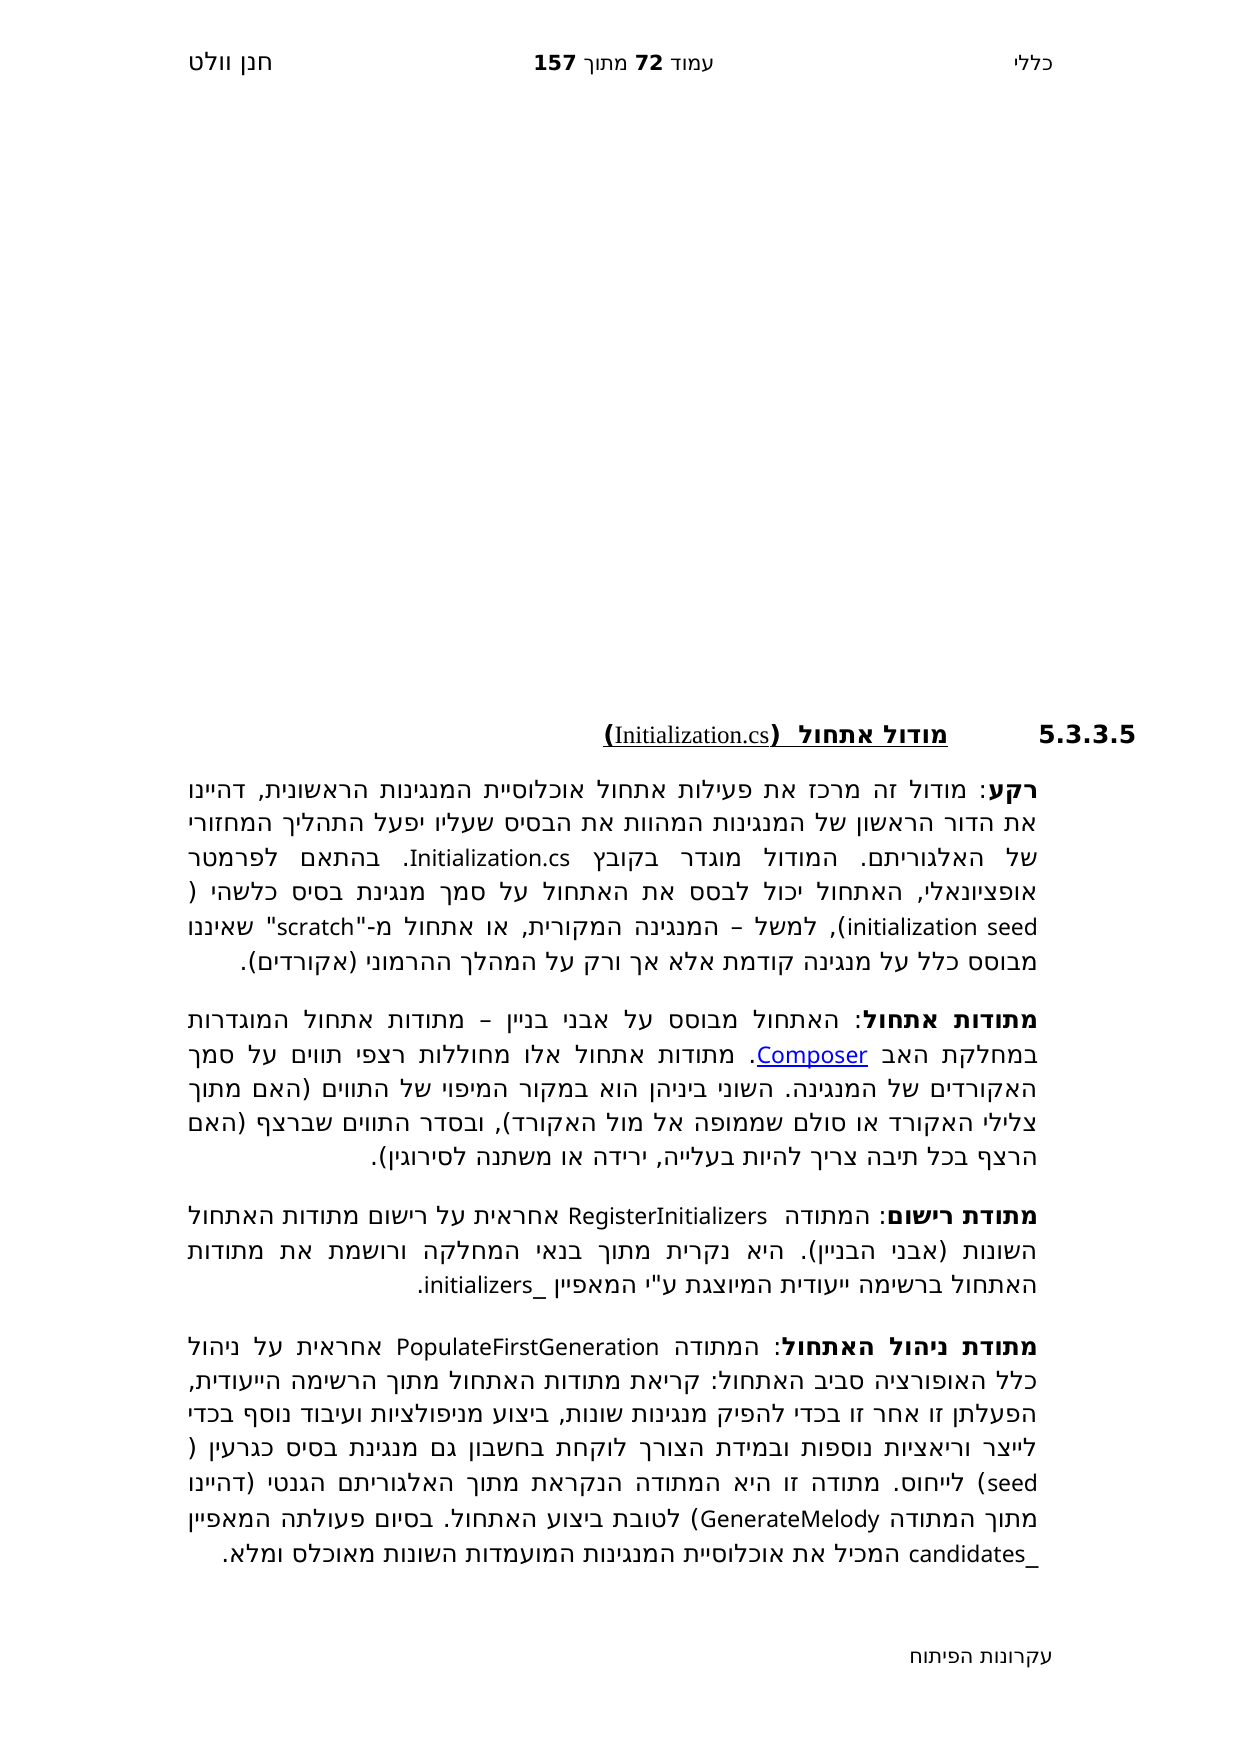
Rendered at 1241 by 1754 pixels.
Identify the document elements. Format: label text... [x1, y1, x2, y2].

text רקע: מודול זה מרכז את פעילות אתחול אוכלוסיית המנגינות הראשונית, דהיינו את הדור הראשון של המנגינות המהוות את הבסיס שעליו יפעל התהליך המחזורי של האלגוריתם. המודול מוגדר בקובץ Initialization.cs. בהתאם לפרמטר אופציונאלי, האתחול יכול לבסס את האתחול על סמך מנגינת בסיס כלשהי (initialization seed), למשל – המנגינה המקורית, או אתחול מ-"scratch" שאיננו מבוסס כלל על מנגינה קודמת אלא אך ורק על המהלך ההרמוני (אקורדים). [187, 775, 1038, 976]
text מתודת רישום: המתודה RegisterInitializers אחראית על רישום מתודות האתחול השונות (אבני הבניין). היא נקרית מתוך בנאי המחלקה ורושמת את מתודות האתחול ברשימה ייעודית המיוצגת ע"י המאפיין _initializers. [187, 1200, 1038, 1301]
subtitle מודול אתחול (Initialization.cs) [187, 721, 1038, 750]
text מתודת ניהול האתחול: המתודה PopulateFirstGeneration אחראית על ניהול כלל האופורציה סביב האתחול: קריאת מתודות האתחול מתוך הרשימה הייעודית, הפעלתן זו אחר זו בכדי להפיק מנגינות שונות, ביצוע מניפולציות ועיבוד נוסף בכדי לייצר וריאציות נוספות ובמידת הצורך לוקחת בחשבון גם מנגינת בסיס כגרעין (seed) לייחוס. מתודה זו היא המתודה הנקראת מתוך האלגוריתם הגנטי (דהיינו מתוך המתודה GenerateMelody) לטובת ביצוע האתחול. בסיום פעולתה המאפיין _candidates המכיל את אוכלוסיית המנגינות המועמדות השונות מאוכלס ומלא. [187, 1330, 1038, 1569]
text מתודות אתחול: האתחול מבוסס על אבני בניין – מתודות אתחול המוגדרות במחלקת האב Composer. מתודות אתחול אלו מחוללות רצפי תווים על סמך האקורדים של המנגינה. השוני ביניהן הוא במקור המיפוי של התווים (האם מתוך צלילי האקורד או סולם שממופה אל מול האקורד), ובסדר התווים שברצף (האם הרצף בכל תיבה צריך להיות בעלייה, ירידה או משתנה לסירוגין). [187, 1006, 1038, 1171]
